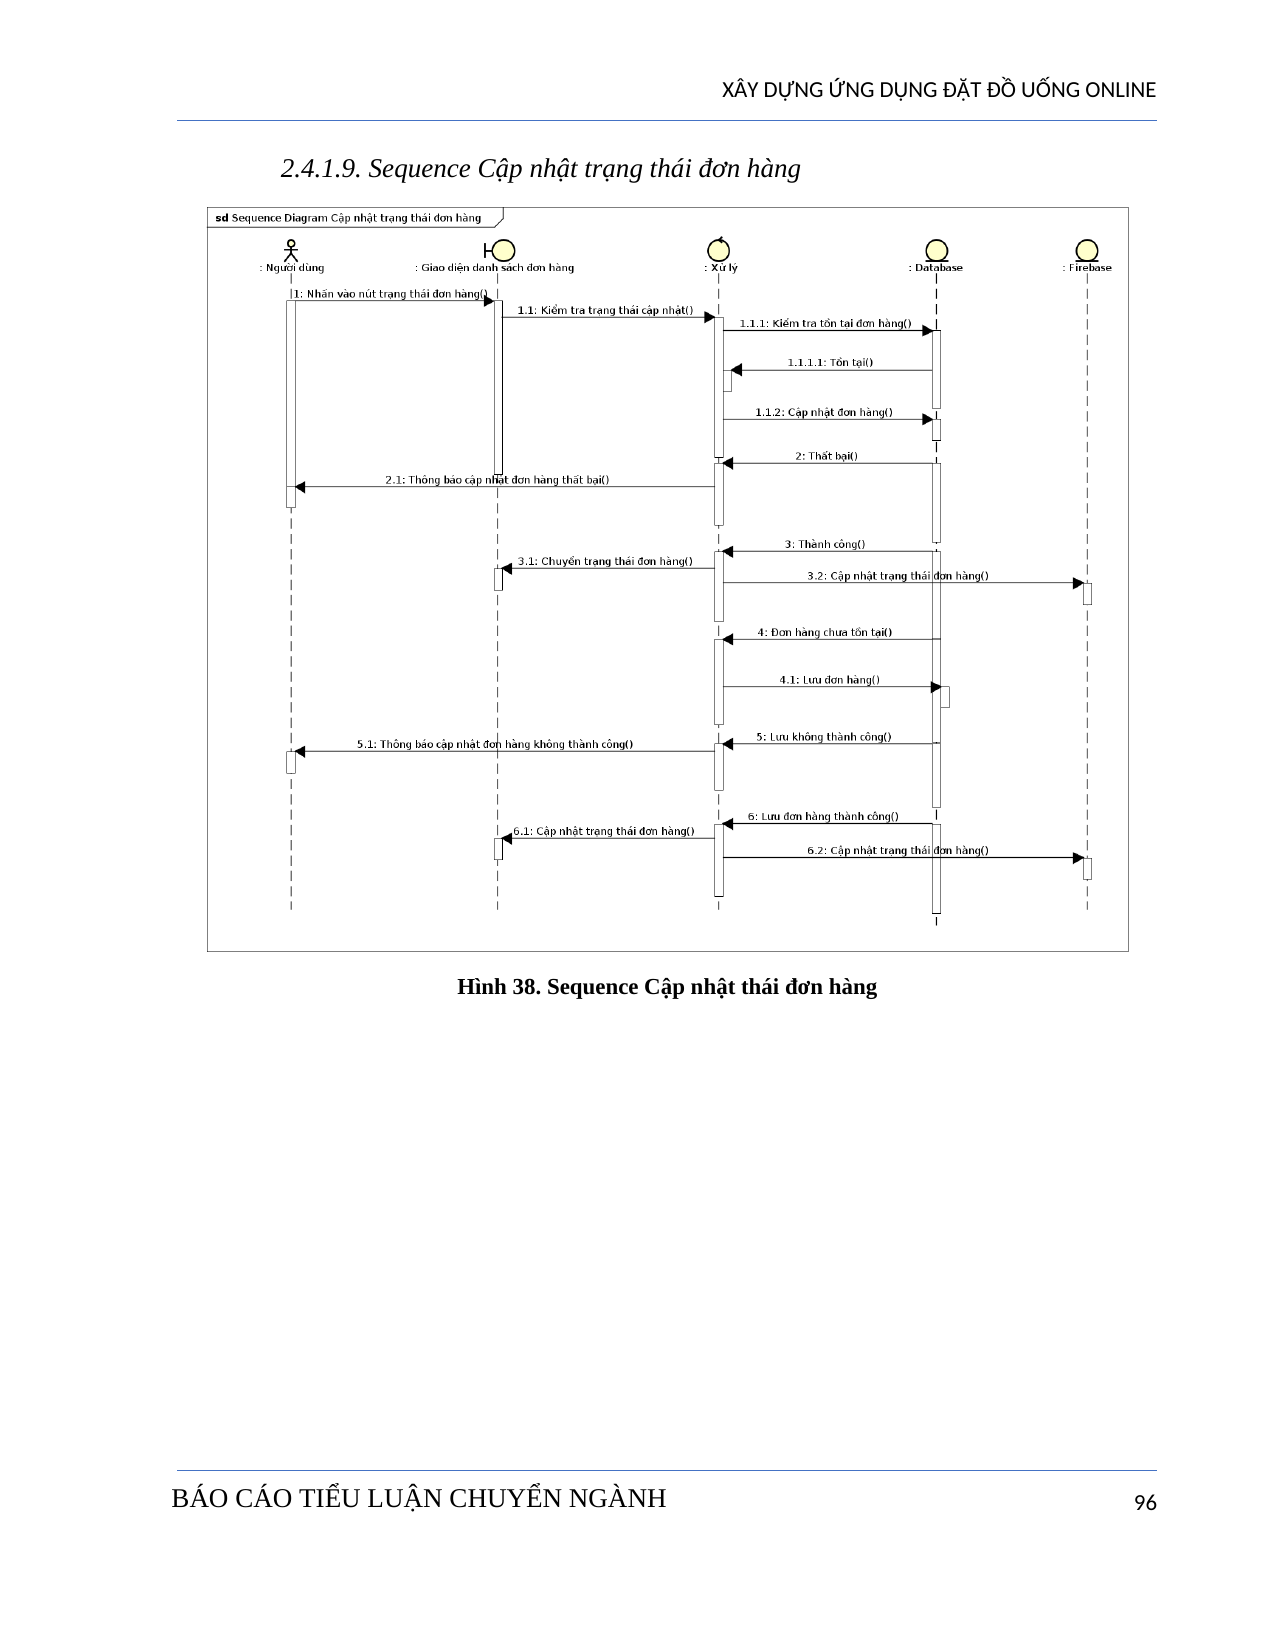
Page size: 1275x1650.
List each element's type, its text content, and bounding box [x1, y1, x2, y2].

text Hình 38. Sequence Cập nhật thái đơn hàng [177, 973, 1157, 999]
picture [198, 198, 1136, 959]
subtitle 2.4.1.9. Sequence Cập nhật trạng thái đơn hàng [281, 152, 1157, 183]
